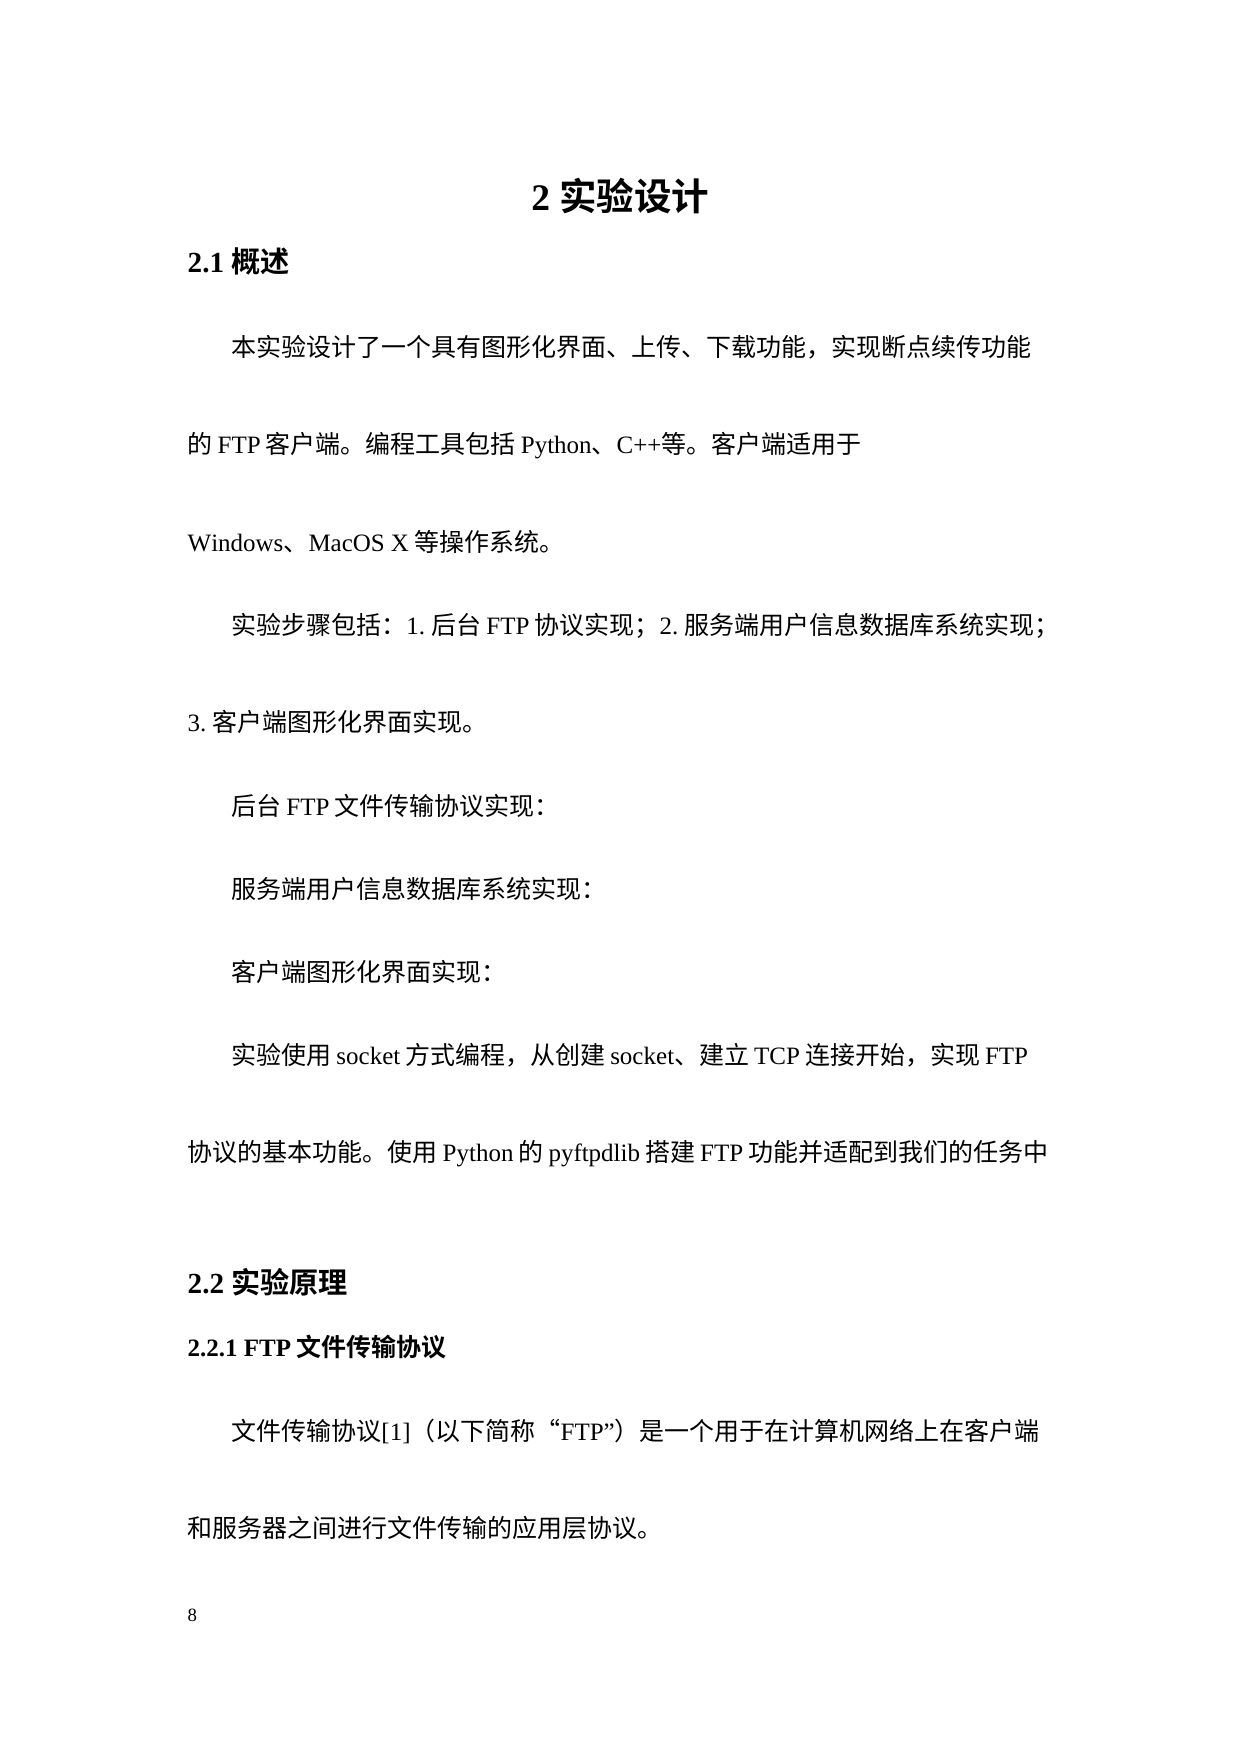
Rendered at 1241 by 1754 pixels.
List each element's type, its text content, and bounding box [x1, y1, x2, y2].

text 本实验设计了一个具有图形化界面、上传、下载功能，实现断点续传功能的FTP客户端。编程工具包括Python、C++等。客户端适用于Windows、MacOS X等操作系统。 [187, 313, 1053, 573]
text 服务端用户信息数据库系统实现： [187, 855, 1053, 920]
text 2.1 概述 [187, 227, 1053, 292]
text 2.2.1 FTP文件传输协议 [187, 1313, 1053, 1378]
text 文件传输协议[1]（以下简称“FTP”）是一个用于在计算机网络上在客户端和服务器之间进行文件传输的应用层协议。 [187, 1397, 1053, 1559]
text 客户端图形化界面实现： [187, 938, 1053, 1003]
text 实验使用socket方式编程，从创建socket、建立TCP连接开始，实现FTP协议的基本功能。使用Python的pyftpdlib搭建FTP功能并适配到我们的任务中 [187, 1021, 1053, 1183]
text 2.2 实验原理 [187, 1248, 1053, 1313]
text 后台FTP文件传输协议实现： [187, 772, 1053, 837]
text 2 实验设计 [187, 162, 1053, 227]
text 实验步骤包括：1. 后台FTP协议实现；2. 服务端用户信息数据库系统实现；3. 客户端图形化界面实现。 [187, 591, 1053, 753]
